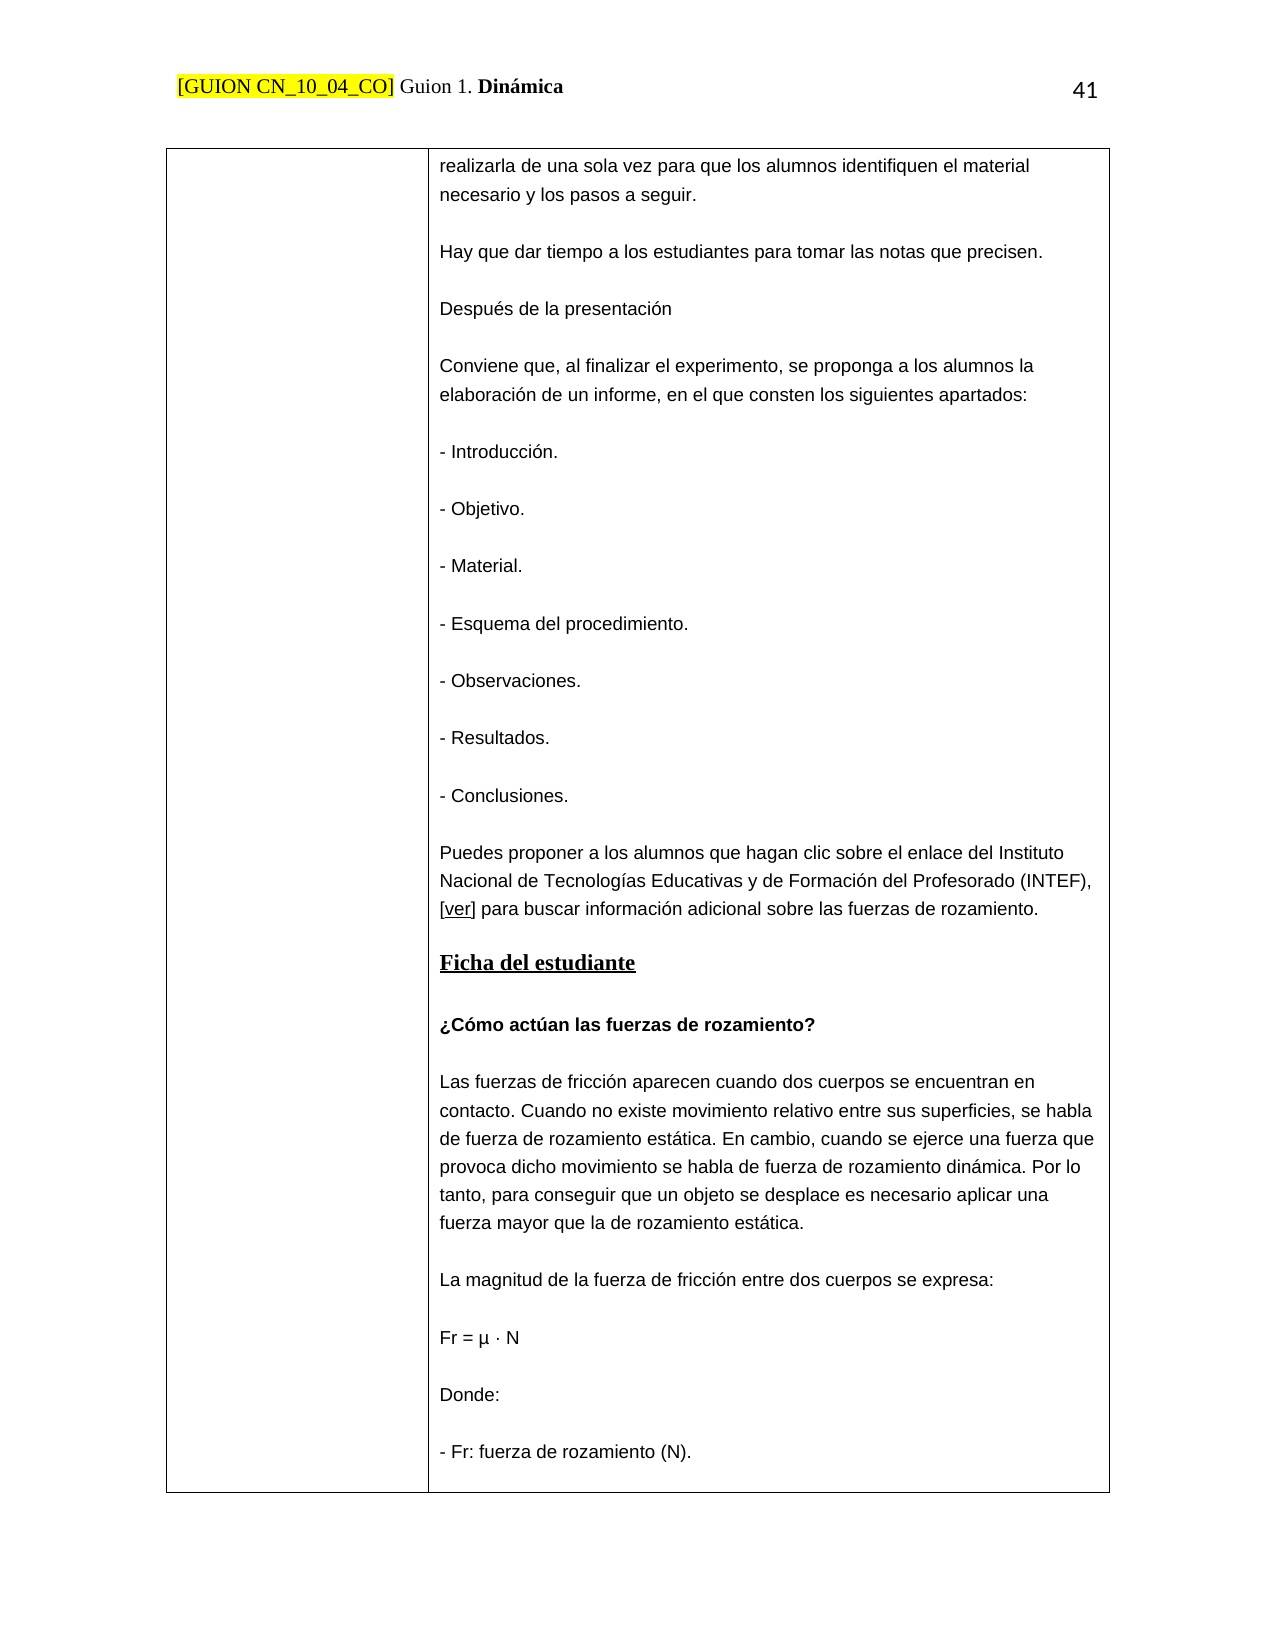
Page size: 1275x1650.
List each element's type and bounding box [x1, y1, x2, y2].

table_cell [167, 149, 428, 1492]
table_cell [429, 149, 1109, 1492]
